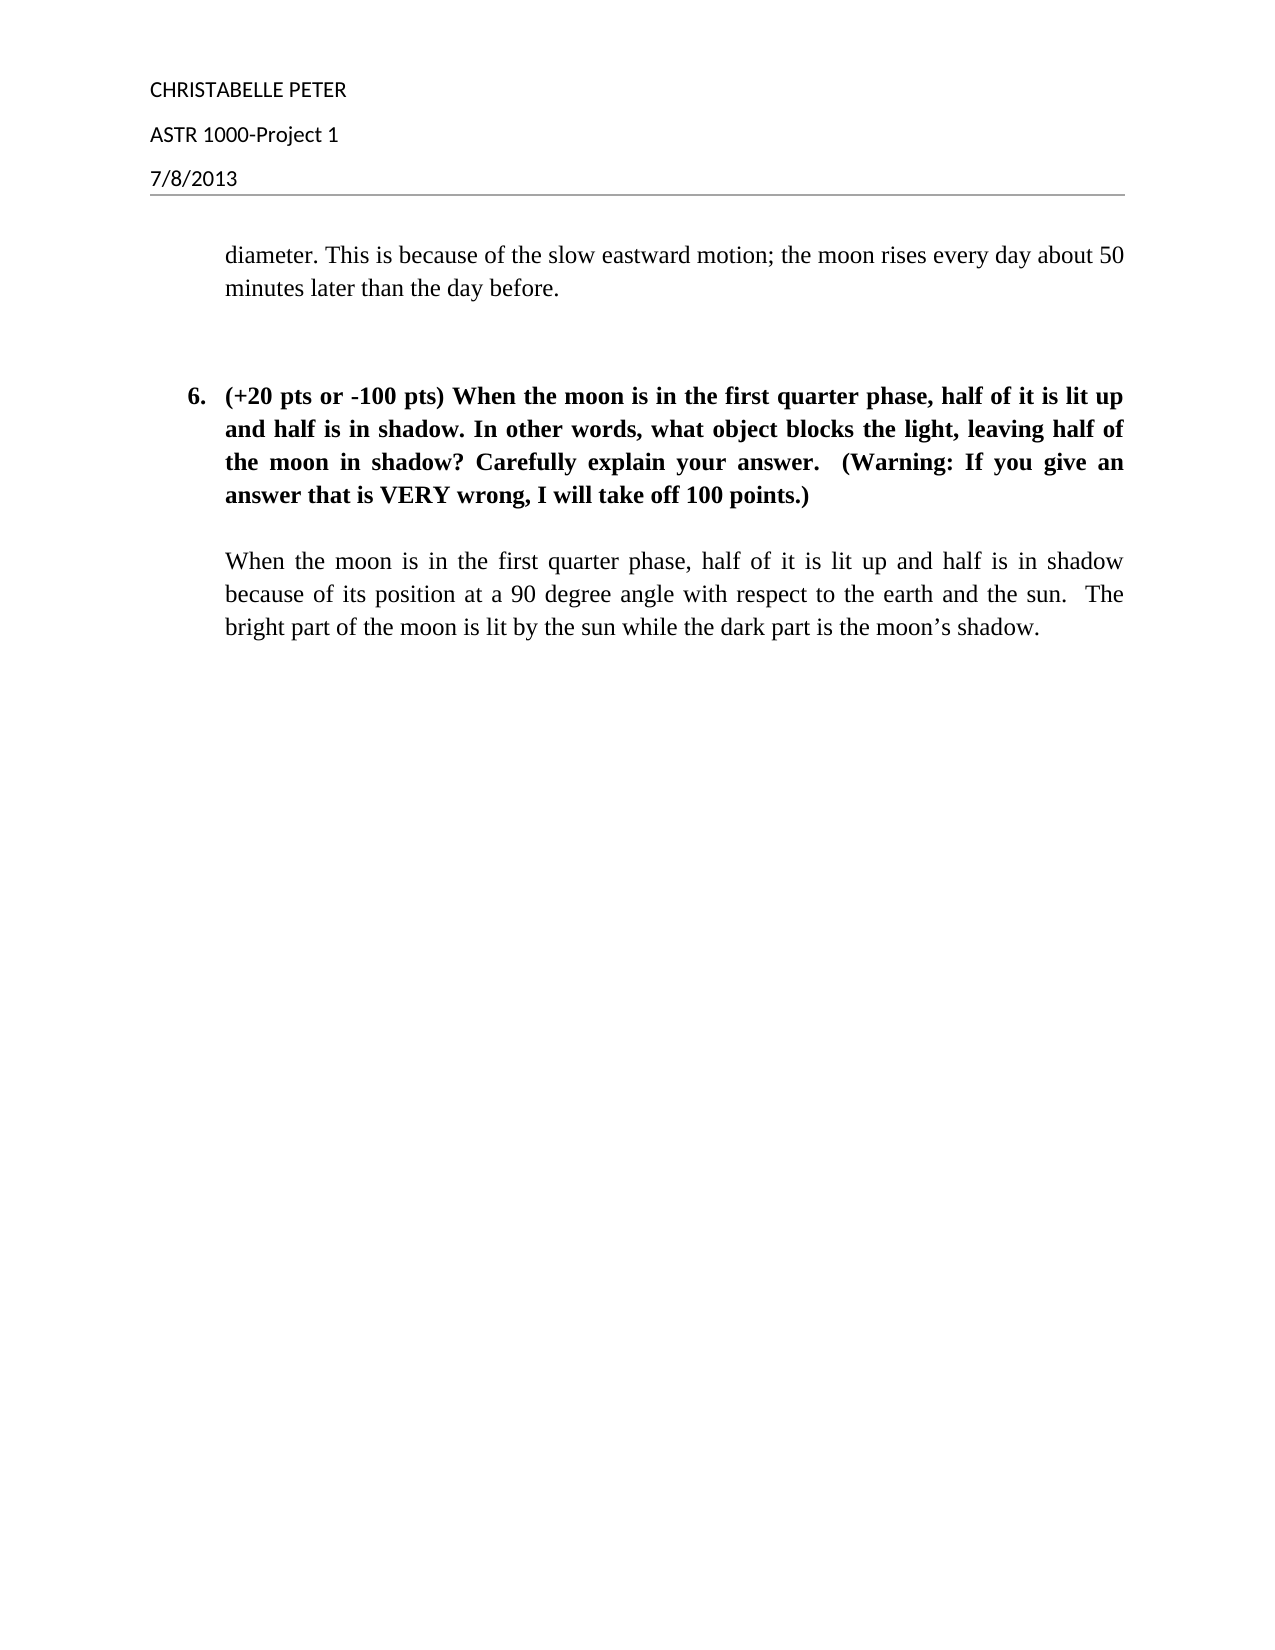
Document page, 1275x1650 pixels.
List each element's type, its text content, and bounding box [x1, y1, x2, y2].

list (+20 pts or -100 pts) When the moon is in the first quarter phase, half of it is lit up and half is in shadow. In other words, what object blocks the light, leaving half of the moon in shadow? Carefully explain your answer. (Warning: If you give an answer that is VERY wrong, I will take off 100 points.) [187, 381, 1125, 509]
list When the moon is in the first quarter phase, half of it is lit up and half is in shadow because of its position at a 90 degree angle with respect to the earth and the sun. The bright part of the moon is lit by the sun while the dark part is the moon’s shadow. [225, 546, 1125, 641]
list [225, 240, 1125, 302]
